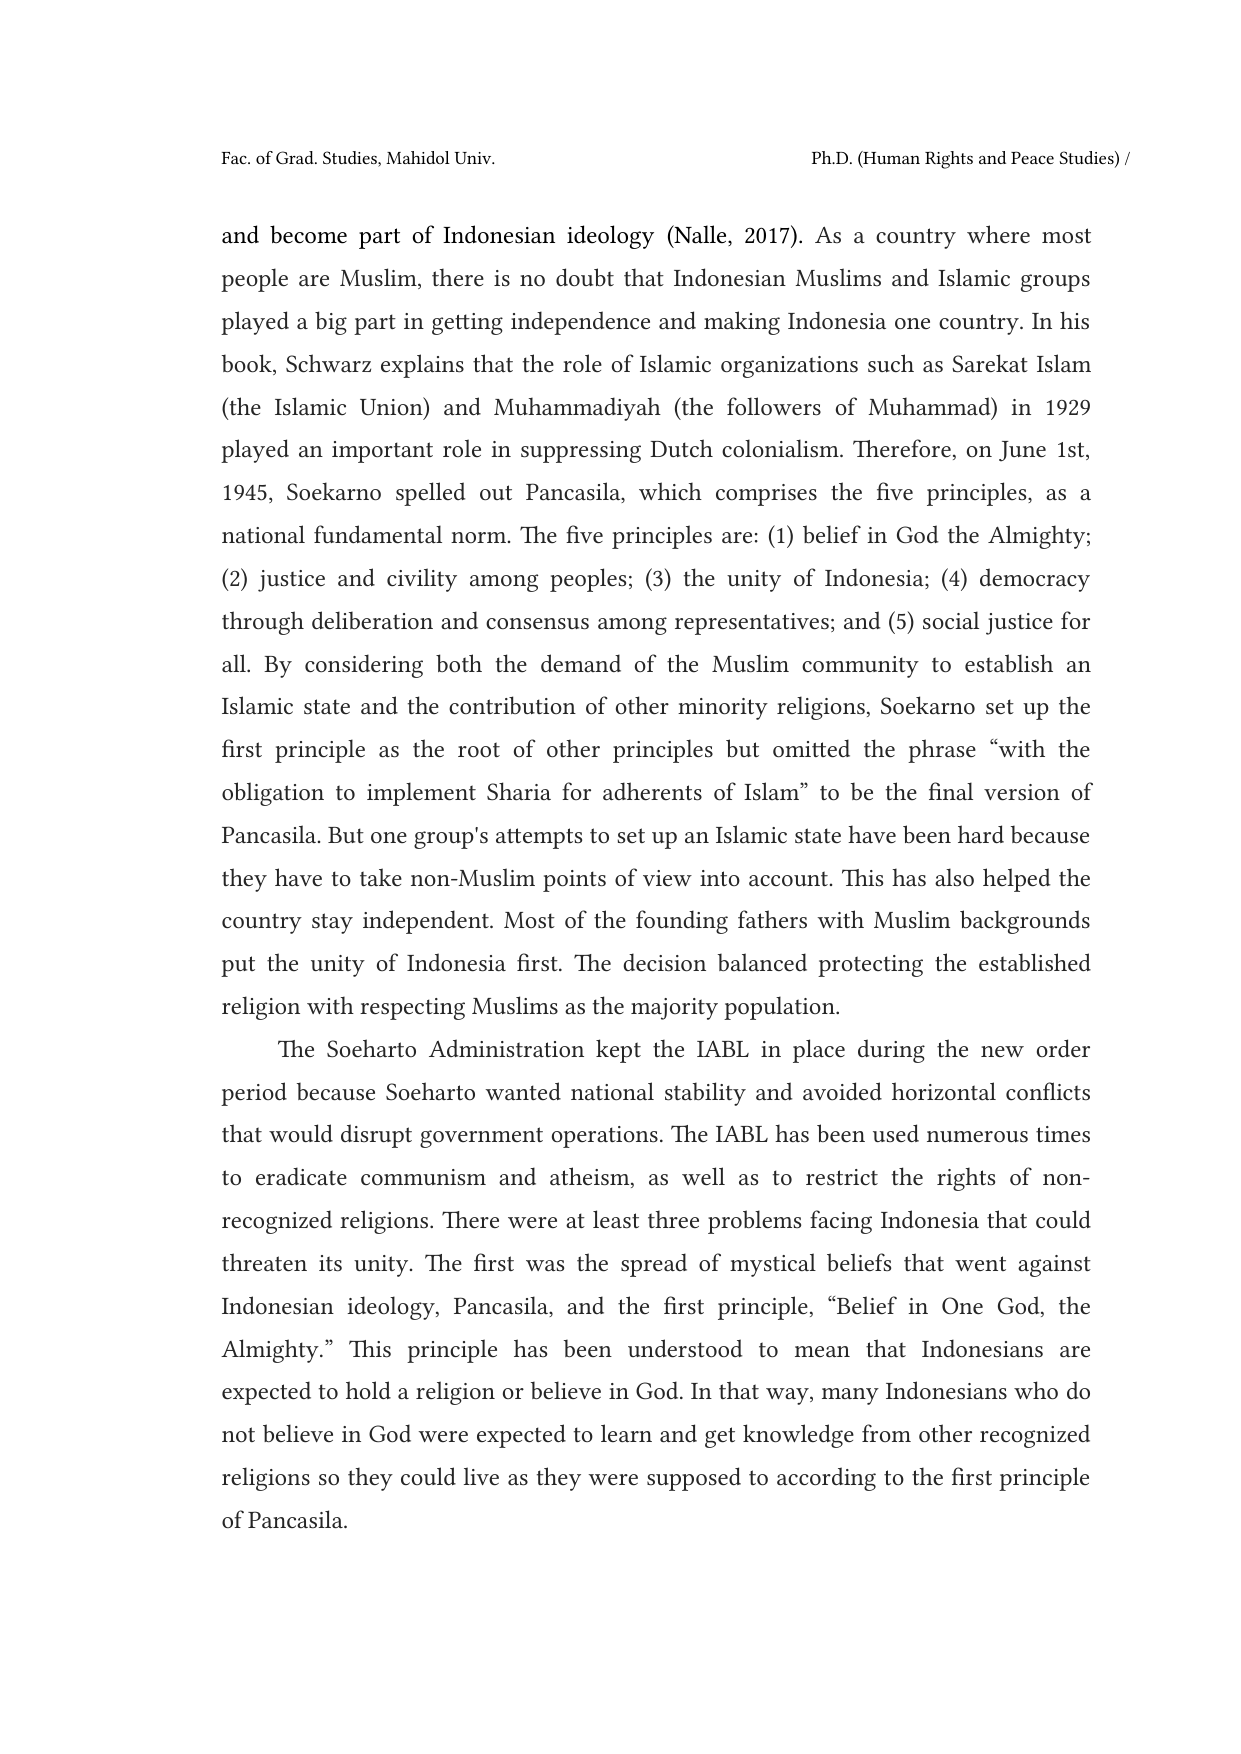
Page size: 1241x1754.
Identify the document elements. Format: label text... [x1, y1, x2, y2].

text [221, 221, 1092, 1021]
text The Soeharto Administration kept the IABL in place during the new order period because Soeharto wanted national stability and avoided horizontal conflicts that would disrupt government operations. The IABL has been used numerous times to eradicate communism and atheism, as well as to restrict the rights of non-recognized religions. There were at least three problems facing Indonesia that could threaten its unity. The first was the spread of mystical beliefs that went against Indonesian ideology, Pancasila, and the first principle, “Belief in One God, the Almighty.” This principle has been understood to mean that Indonesians are expected to hold a religion or believe in God. In that way, many Indonesians who do not believe in God were expected to learn and get knowledge from other recognized religions so they could live as they were supposed to according to the first principle of Pancasila. [221, 1035, 1092, 1534]
